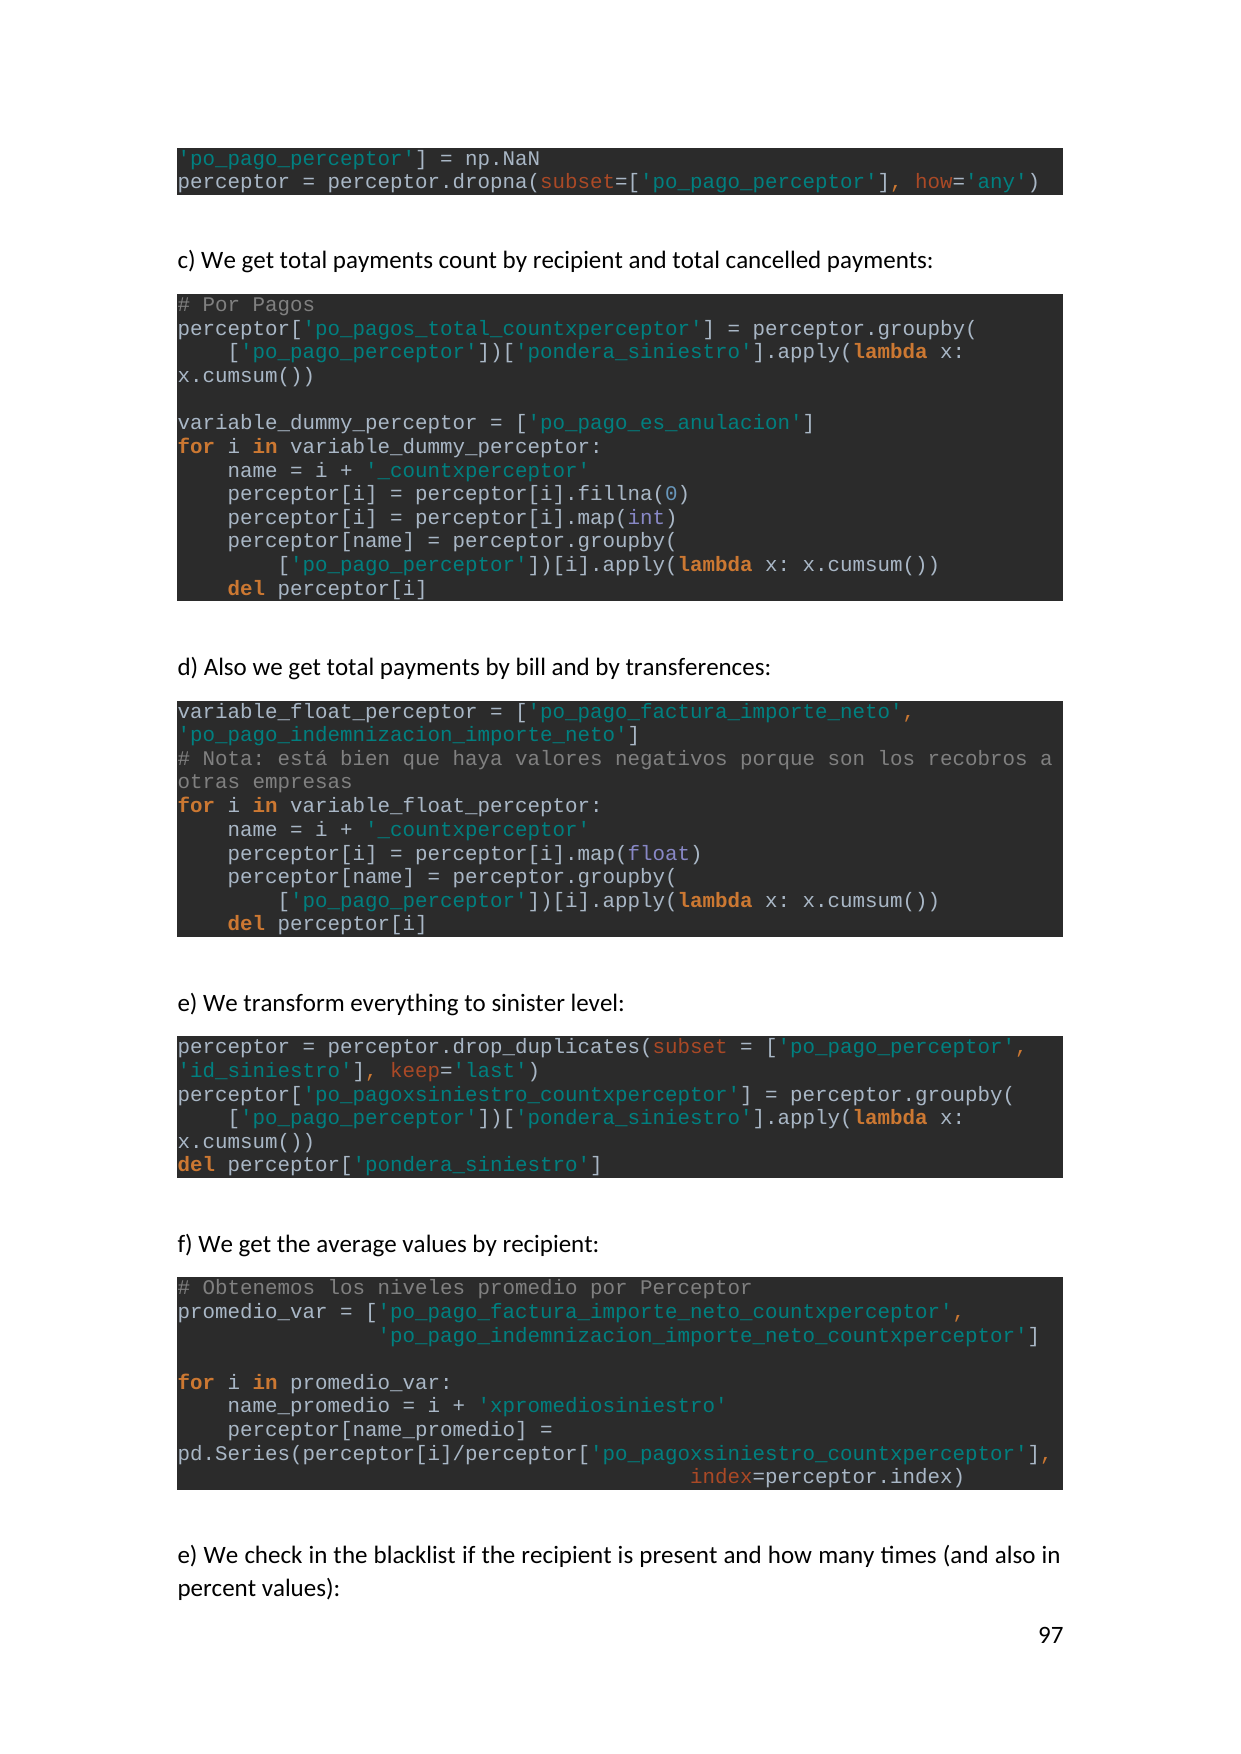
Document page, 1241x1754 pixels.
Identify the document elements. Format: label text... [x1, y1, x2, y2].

text c) We get total payments count by recipient and total cancelled payments: [177, 244, 1063, 275]
text d) Also we get total payments by bill and by transferences: [177, 651, 1063, 682]
text # Por Pagos perceptor['po_pagos_total_countxperceptor'] = perceptor.groupby( ['po_pago_perceptor'])['pondera_siniestro'].apply(lambda x: x.cumsum()) [177, 294, 1063, 389]
text f) We get the average values by recipient: [177, 1228, 1063, 1258]
text # Obtenemos los niveles promedio por Perceptor promedio_var = ['po_pago_factura_importe_neto_countxperceptor', 'po_pago_indemnizacion_importe_neto_countxperceptor'] for i in promedio_var: name_promedio = i + 'xpromediosiniestro' perceptor[name_promedio] = pd.Series(perceptor[i]/perceptor['po_pagoxsiniestro_countxperceptor'], index=perceptor.index) [177, 1277, 1063, 1490]
text variable_dummy_perceptor = ['po_pago_es_anulacion'] for i in variable_dummy_perceptor: name = i + '_countxperceptor' perceptor[i] = perceptor[i].fillna(0) perceptor[i] = perceptor[i].map(int) perceptor[name] = perceptor.groupby( ['po_pago_perceptor'])[i].apply(lambda x: x.cumsum()) del perceptor[i] [177, 389, 1063, 601]
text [177, 148, 1063, 195]
text e) We transform everything to sinister level: [177, 987, 1063, 1017]
text variable_float_perceptor = ['po_pago_factura_importe_neto', 'po_pago_indemnizacion_importe_neto'] # Nota: está bien que haya valores negativos porque son los recobros a otras empresas for i in variable_float_perceptor: name = i + '_countxperceptor' perceptor[i] = perceptor[i].map(float) perceptor[name] = perceptor.groupby( ['po_pago_perceptor'])[i].apply(lambda x: x.cumsum()) del perceptor[i] [177, 701, 1063, 937]
text perceptor = perceptor.drop_duplicates(subset = ['po_pago_perceptor', 'id_siniestro'], keep='last') perceptor['po_pagoxsiniestro_countxperceptor'] = perceptor.groupby( ['po_pago_perceptor'])['pondera_siniestro'].apply(lambda x: x.cumsum()) del perceptor['pondera_siniestro'] [177, 1036, 1063, 1178]
text e) We check in the blacklist if the recipient is present and how many times (and also in percent values): [177, 1540, 1063, 1603]
